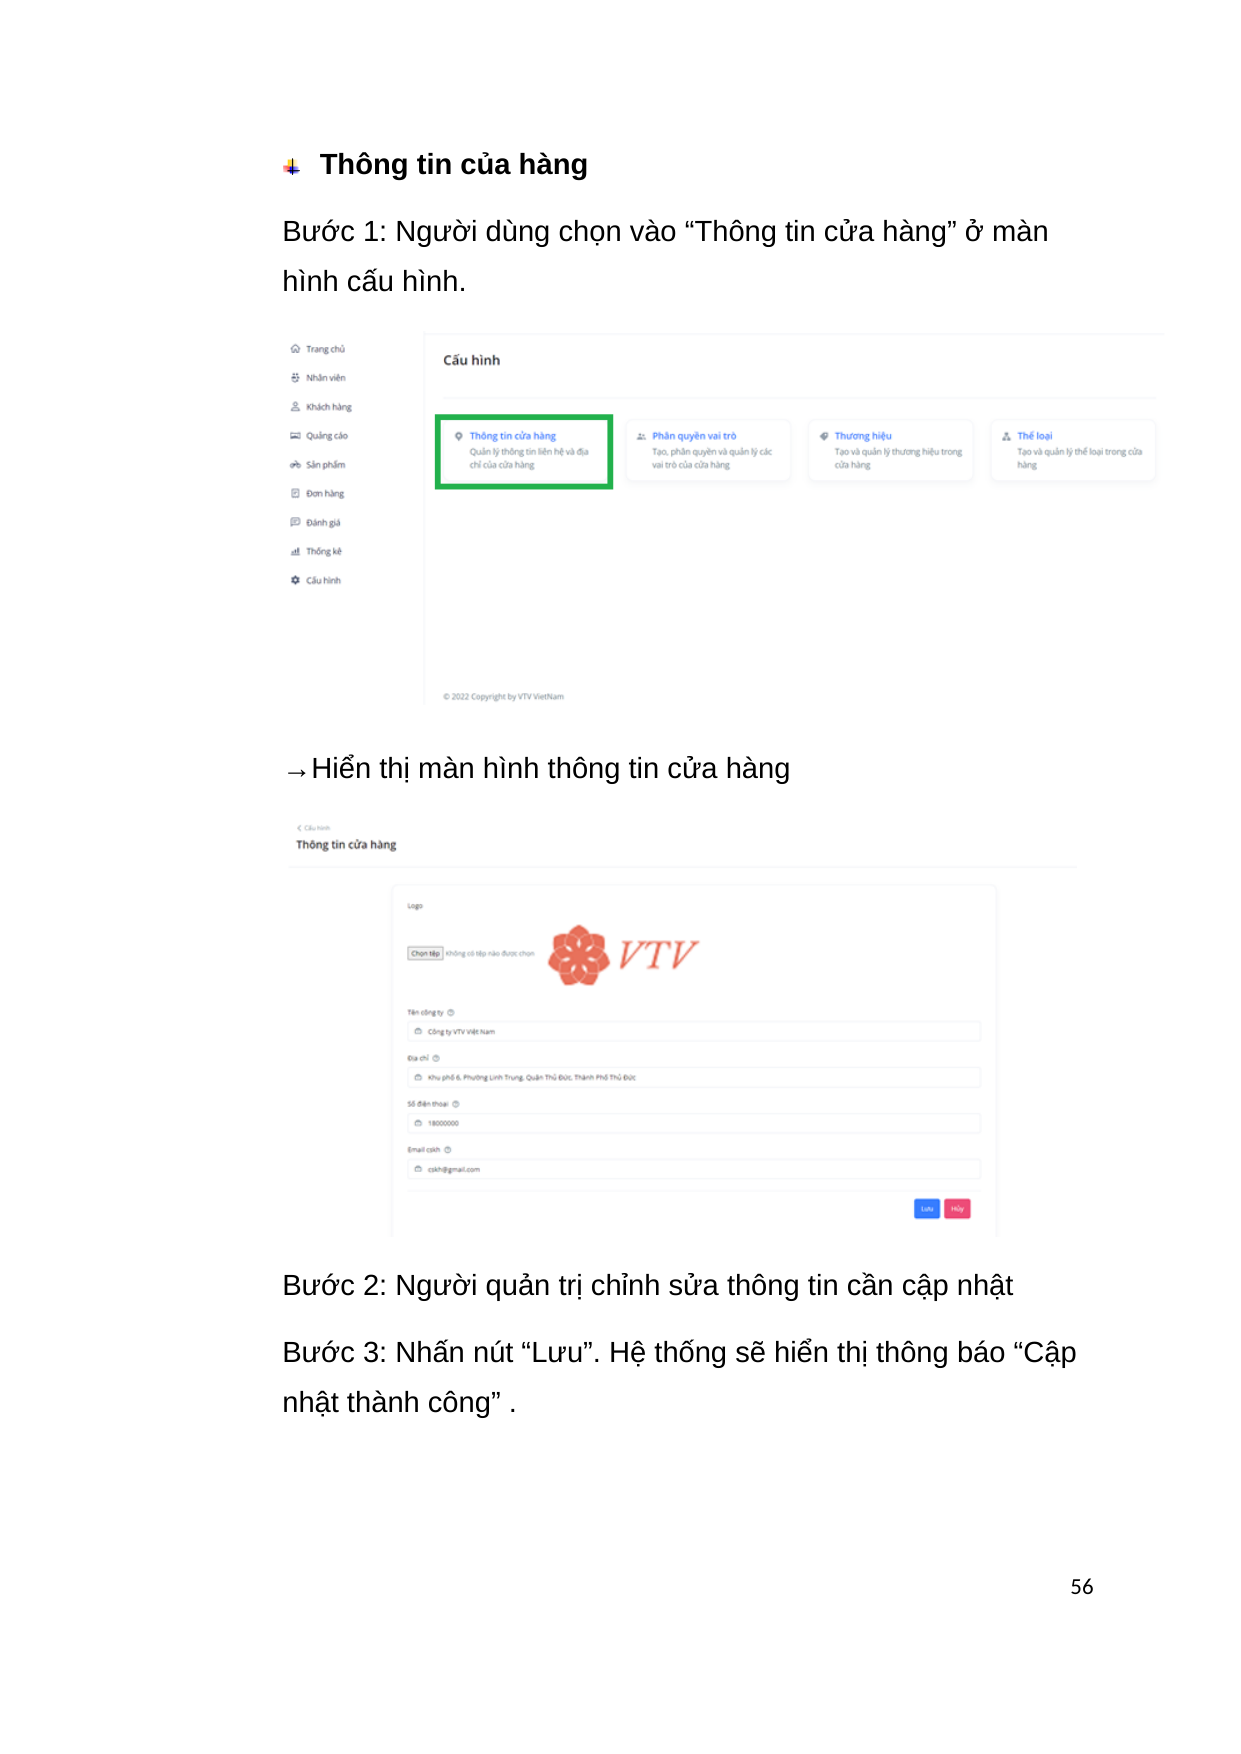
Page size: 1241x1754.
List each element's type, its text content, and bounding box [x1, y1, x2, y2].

picture [283, 157, 300, 175]
picture [282, 818, 1077, 1237]
text Bước 2: Người quản trị chỉnh sửa thông tin cần cập nhật [282, 1268, 1093, 1301]
text →Hiển thị màn hình thông tin cửa hàng [282, 751, 1093, 785]
list Thông tin của hàng [282, 147, 1093, 181]
text Bước 1: Người dùng chọn vào “Thông tin cửa hàng” ở màn hình cấu hình. [282, 214, 1093, 298]
text Bước 3: Nhấn nút “Lưu”. Hệ thống sẽ hiển thị thông báo “Cập nhật thành công” . [282, 1334, 1093, 1418]
picture [282, 331, 1169, 721]
